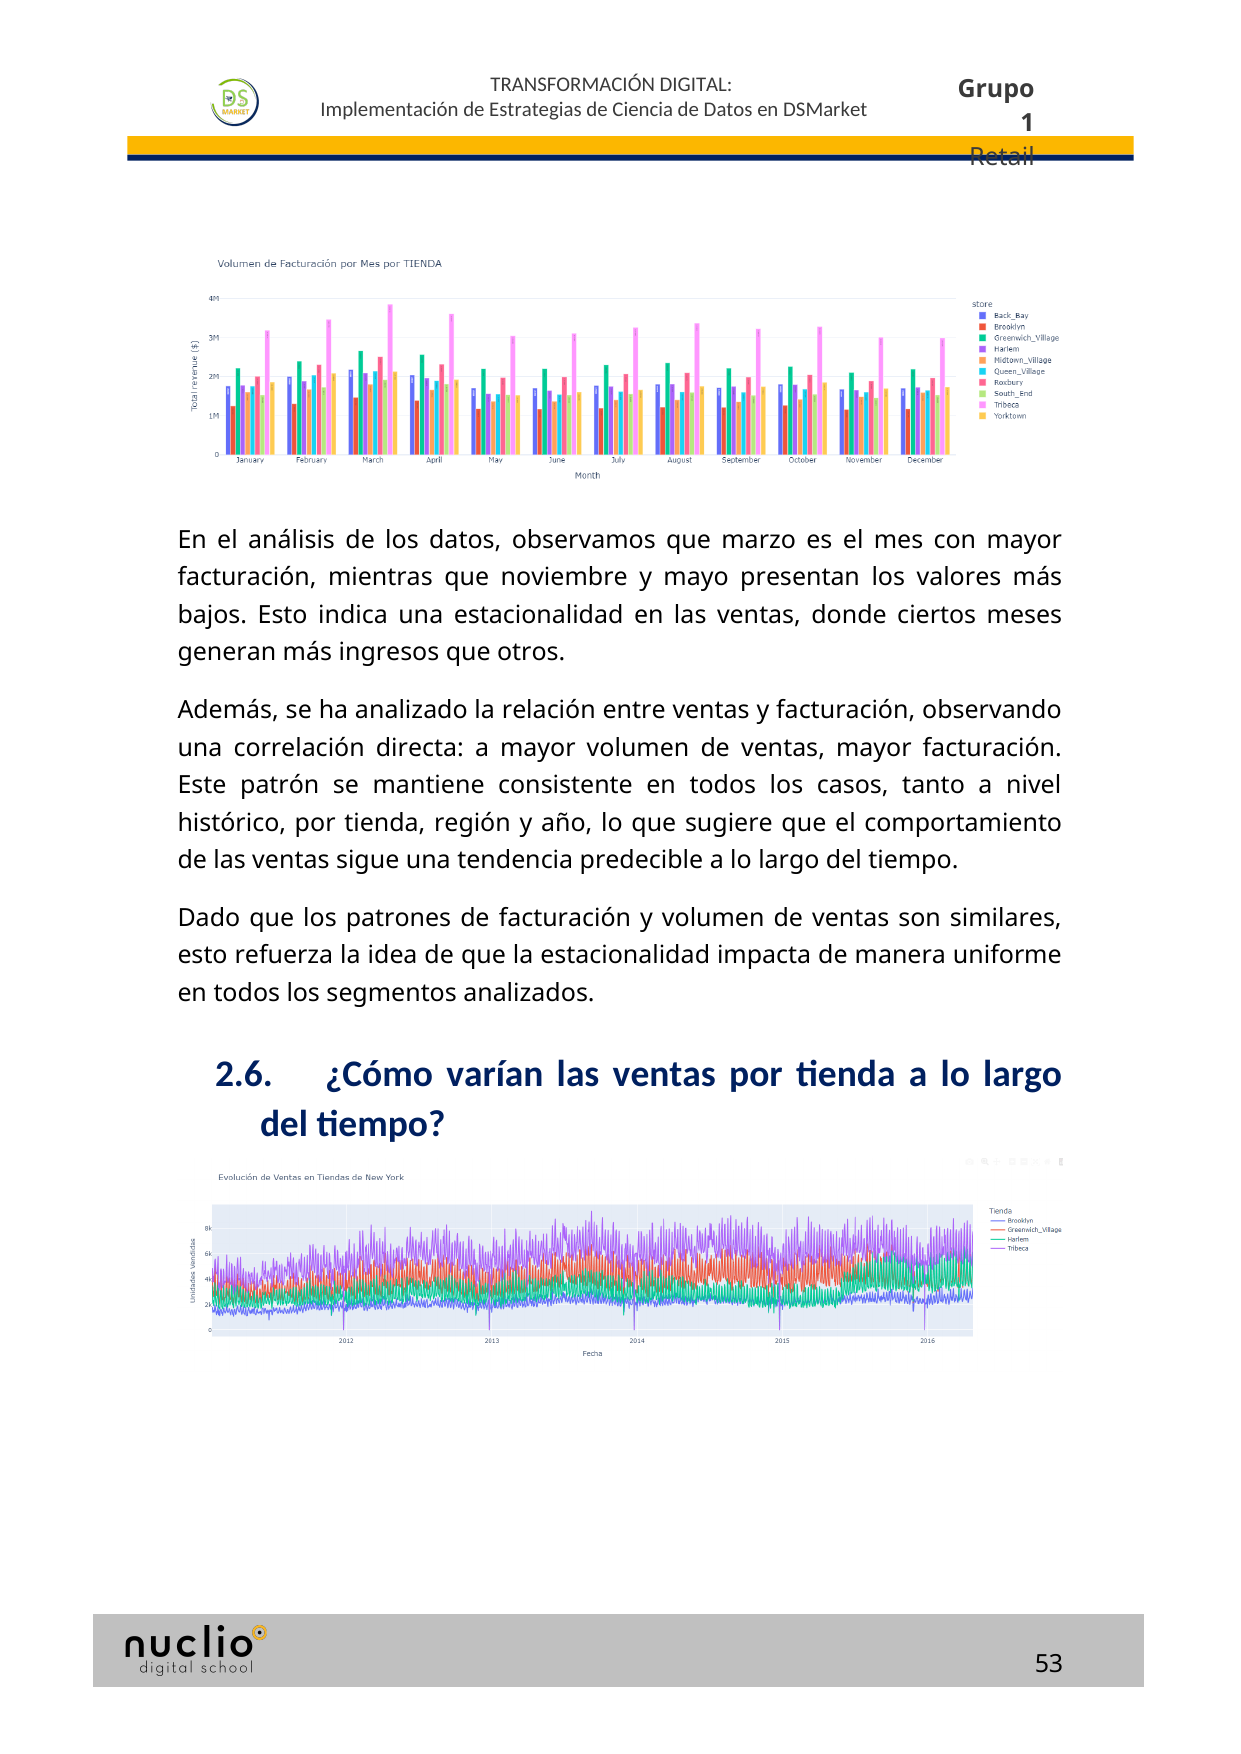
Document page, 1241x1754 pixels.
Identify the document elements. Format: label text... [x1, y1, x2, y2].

subtitle ¿Cómo varían las ventas por tienda a lo largo del tiempo? [215, 1049, 1063, 1146]
picture [205, 70, 264, 127]
text Además, se ha analizado la relación entre ventas y facturación, observando una correlación directa: a mayor volumen de ventas, mayor facturación. Este patrón se mantiene consistente en todos los casos, tanto a nivel histórico, por tienda, región y año, lo que sugiere que el comportamiento de las ventas sigue una tendencia predecible a lo largo del tiempo. [177, 692, 1063, 876]
picture [177, 241, 1063, 498]
picture [177, 1158, 1063, 1372]
text Dado que los patrones de facturación y volumen de ventas son similares, esto refuerza la idea de que la estacionalidad impacta de manera uniforme en todos los segmentos analizados. [177, 900, 1063, 1009]
text En el análisis de los datos, observamos que marzo es el mes con mayor facturación, mientras que noviembre y mayo presentan los valores más bajos. Esto indica una estacionalidad en las ventas, donde ciertos meses generan más ingresos que otros. [177, 522, 1063, 668]
picture [125, 1625, 267, 1676]
